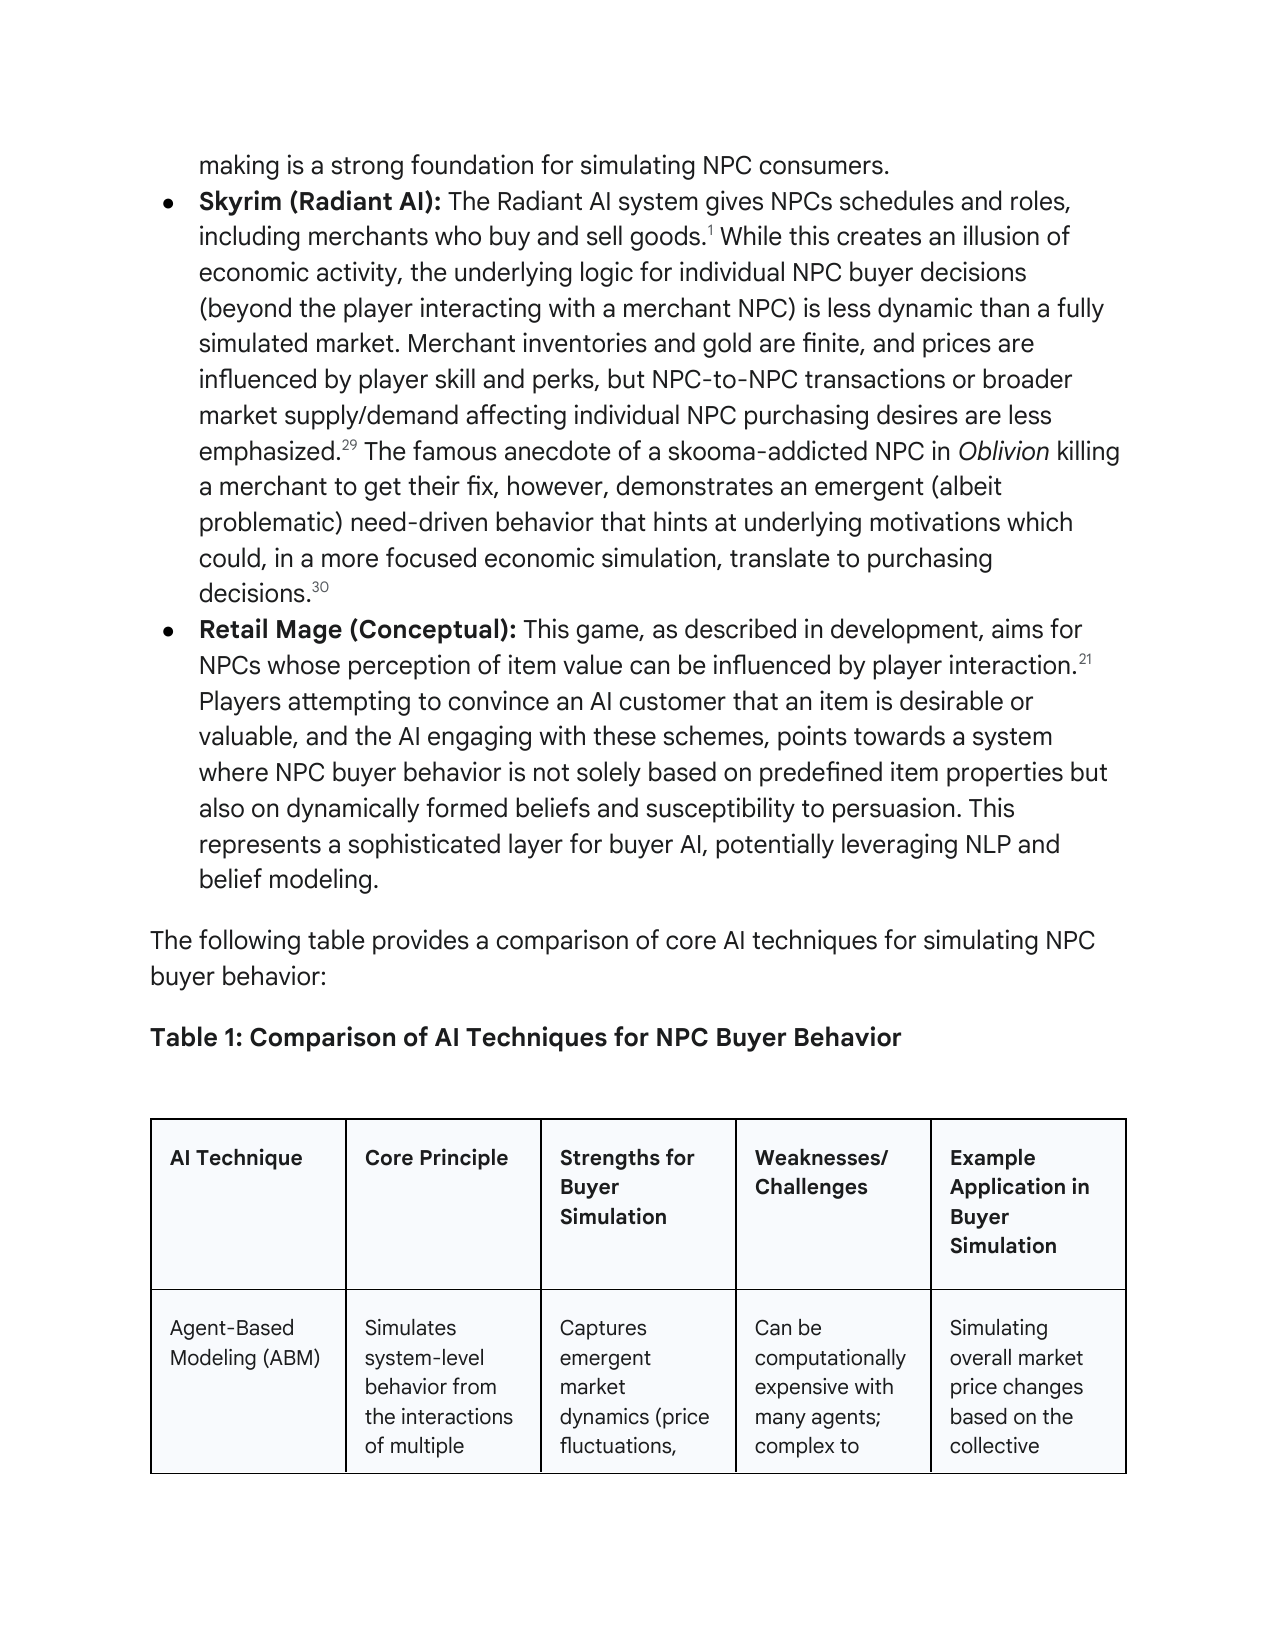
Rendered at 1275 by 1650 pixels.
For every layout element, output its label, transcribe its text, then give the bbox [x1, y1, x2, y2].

table_header Strengths for Buyer Simulation [542, 1120, 735, 1288]
table_header Example Application in Buyer Simulation [932, 1120, 1125, 1288]
list Skyrim (Radiant AI): The Radiant AI system gives NPCs schedules and roles, including merchants who buy and sell goods.1 While this creates an illusion of economic activity, the underlying logic for individual NPC buyer decisions (beyond the player interacting with a merchant NPC) is less dynamic than a fully simulated market. Merchant inventories and gold are finite, and prices are influenced by player skill and perks, but NPC-to-NPC transactions or broader market supply/demand affecting individual NPC purchasing desires are less emphasized.29 The famous anecdote of a skooma-addicted NPC in Oblivion killing a merchant to get their fix, however, demonstrates an emergent (albeit problematic) need-driven behavior that hints at underlying motivations which could, in a more focused economic simulation, translate to purchasing decisions.30 [161, 186, 1125, 610]
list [161, 150, 1125, 181]
text The following table provides a comparison of core AI techniques for simulating NPC buyer behavior: [150, 925, 1125, 992]
table_header Weaknesses/Challenges [737, 1120, 930, 1288]
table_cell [152, 1290, 345, 1472]
table_header Core Principle [347, 1120, 540, 1288]
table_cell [542, 1290, 735, 1472]
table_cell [932, 1290, 1125, 1472]
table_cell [737, 1290, 930, 1472]
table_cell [347, 1290, 540, 1472]
table_header AI Technique [152, 1120, 345, 1288]
text Table 1: Comparison of AI Techniques for NPC Buyer Behavior [150, 1022, 1125, 1053]
list Retail Mage (Conceptual): This game, as described in development, aims for NPCs whose perception of item value can be influenced by player interaction.21 Players attempting to convince an AI customer that an item is desirable or valuable, and the AI engaging with these schemes, points towards a system where NPC buyer behavior is not solely based on predefined item properties but also on dynamically formed beliefs and susceptibility to persuasion. This represents a sophisticated layer for buyer AI, potentially leveraging NLP and belief modeling. [161, 614, 1125, 896]
